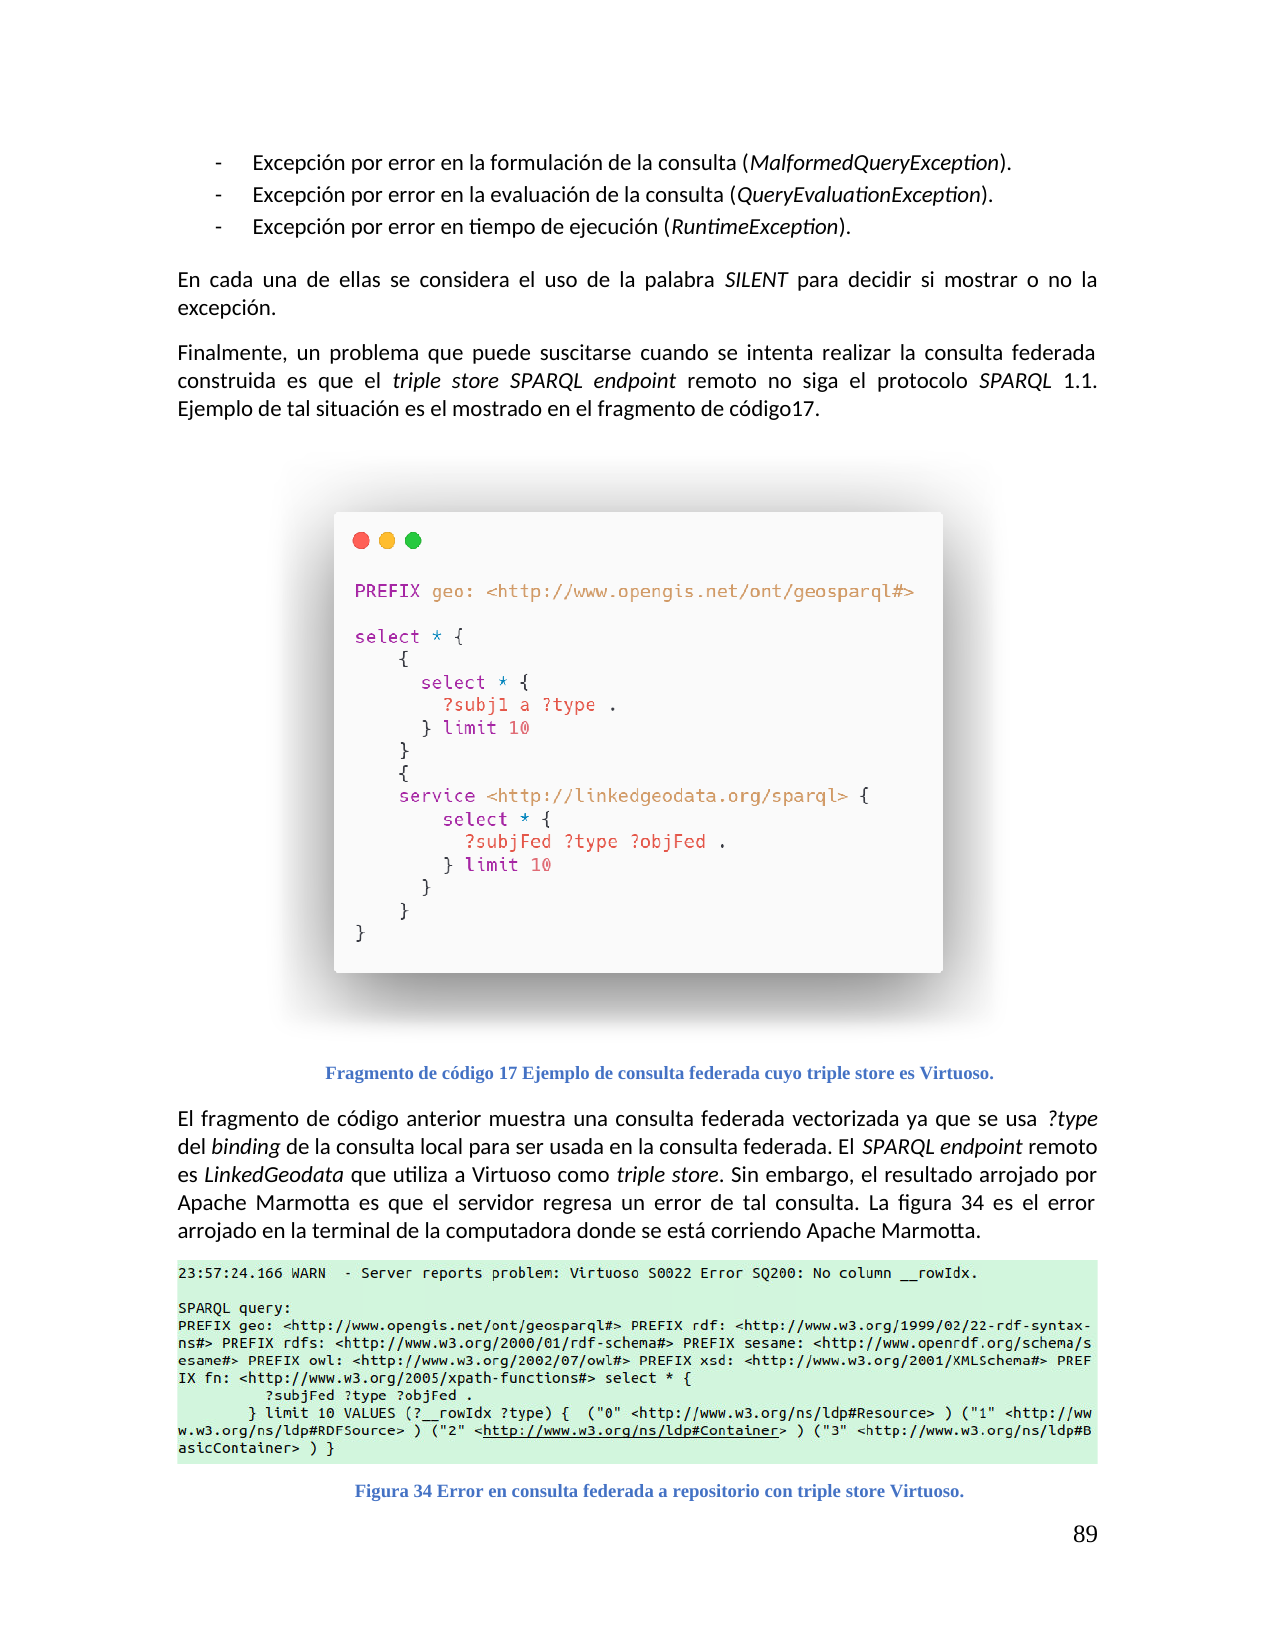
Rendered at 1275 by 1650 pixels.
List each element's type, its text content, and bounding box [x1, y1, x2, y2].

picture [177, 1260, 1098, 1464]
text El fragmento de código anterior muestra una consulta federada vectorizada ya que se usa ?type del binding de la consulta local para ser usada en la consulta federada. El SPARQL endpoint remoto es LinkedGeodata que utiliza a Virtuoso como triple store. Sin embargo, el resultado arrojado por Apache Marmotta es que el servidor regresa un error de tal consulta. La figura 34 es el error arrojado en la terminal de la computadora donde se está corriendo Apache Marmotta. [177, 1104, 1098, 1244]
text Figura 34 Error en consulta federada a repositorio con triple store Virtuoso. [177, 1480, 1098, 1502]
text En cada una de ellas se considera el uso de la palabra SILENT para decidir si mostrar o no la excepción. [177, 265, 1098, 321]
text Finalmente, un problema que puede suscitarse cuando se intenta realizar la consulta federada construida es que el triple store SPARQL endpoint remoto no siga el protocolo SPARQL 1.1. Ejemplo de tal situación es el mostrado en el fragmento de código17. [177, 338, 1098, 422]
picture [293, 471, 983, 1013]
list Excepción por error en tiempo de ejecución (RuntimeException). [215, 212, 1098, 240]
list Excepción por error en la evaluación de la consulta (QueryEvaluationException). [215, 180, 1098, 208]
text Fragmento de código 17 Ejemplo de consulta federada cuyo triple store es Virtuoso. [177, 1062, 1098, 1083]
list Excepción por error en la formulación de la consulta (MalformedQueryException). [215, 148, 1098, 176]
